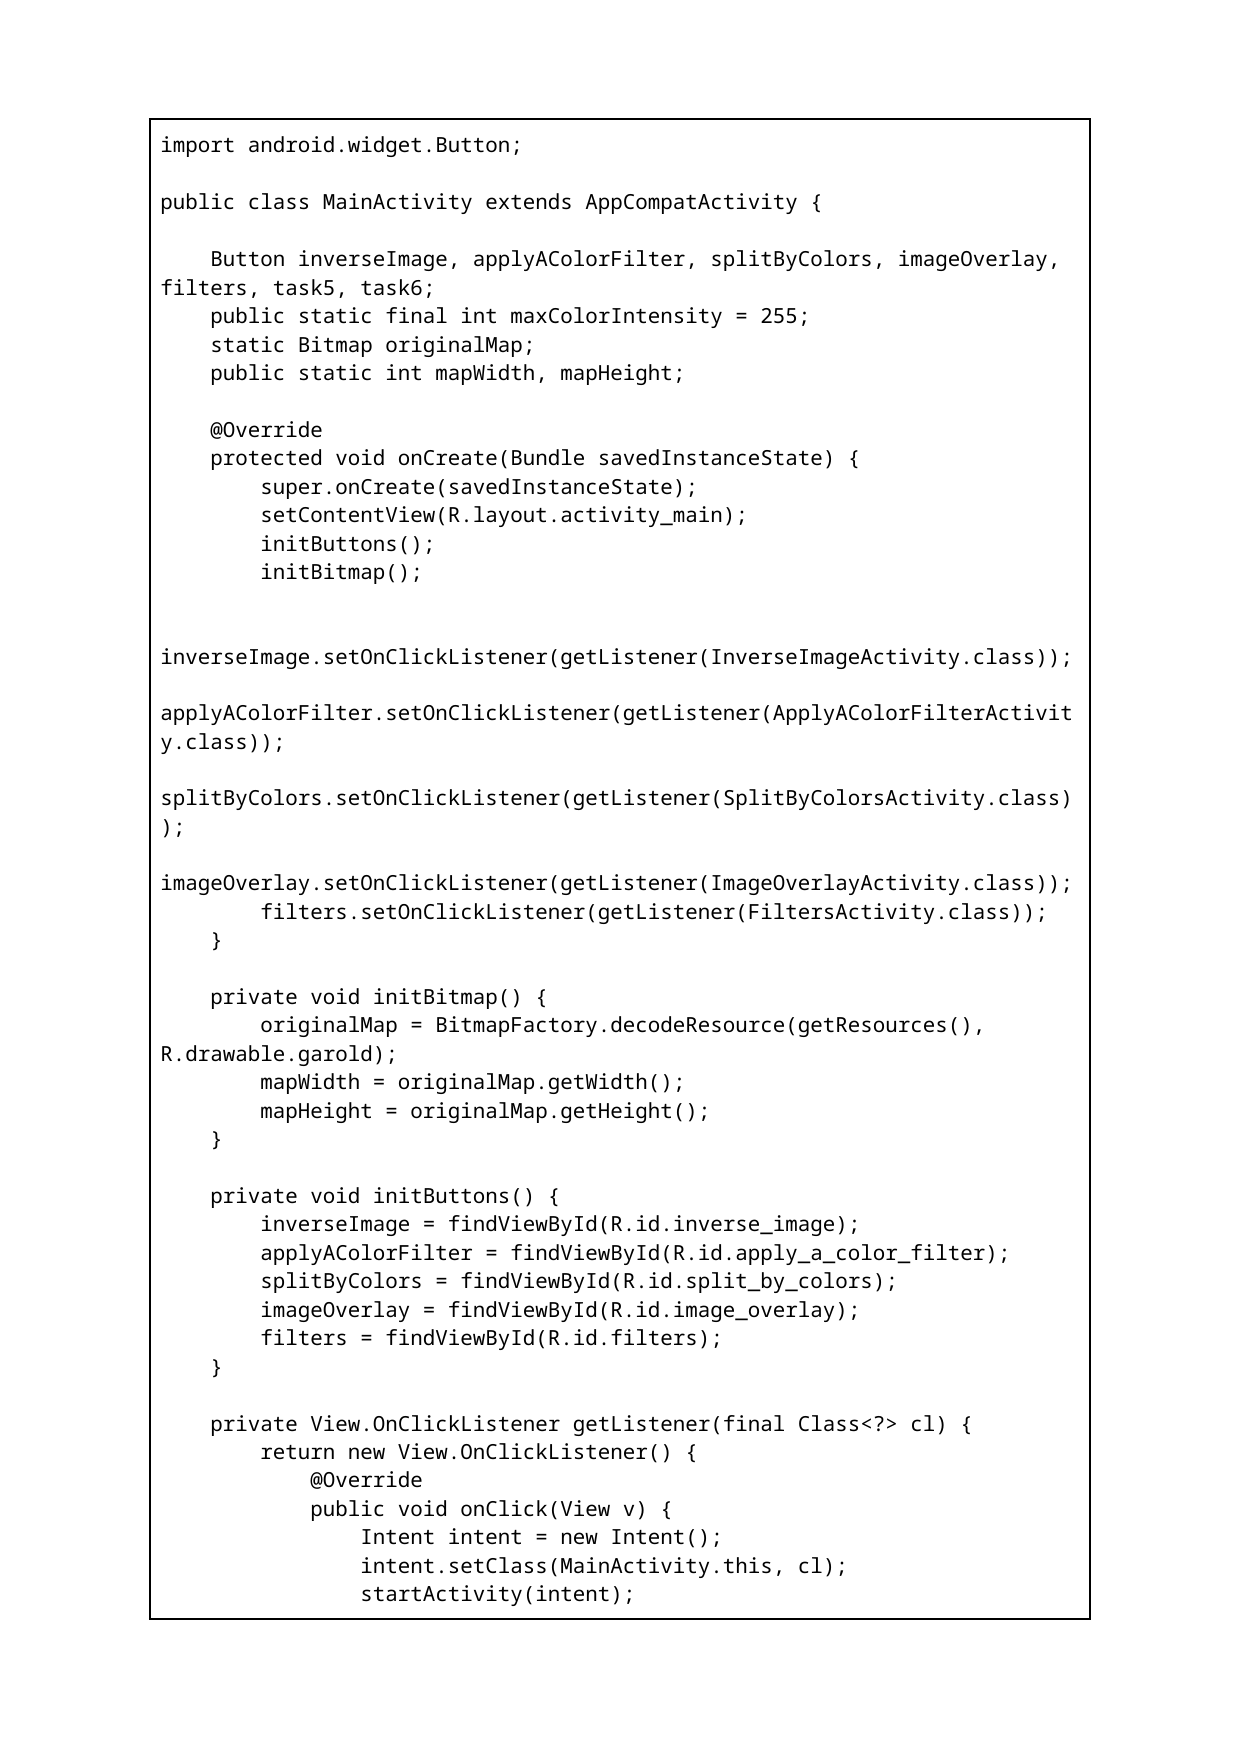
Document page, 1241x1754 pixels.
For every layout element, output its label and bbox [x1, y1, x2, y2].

table_cell [151, 120, 1089, 1618]
